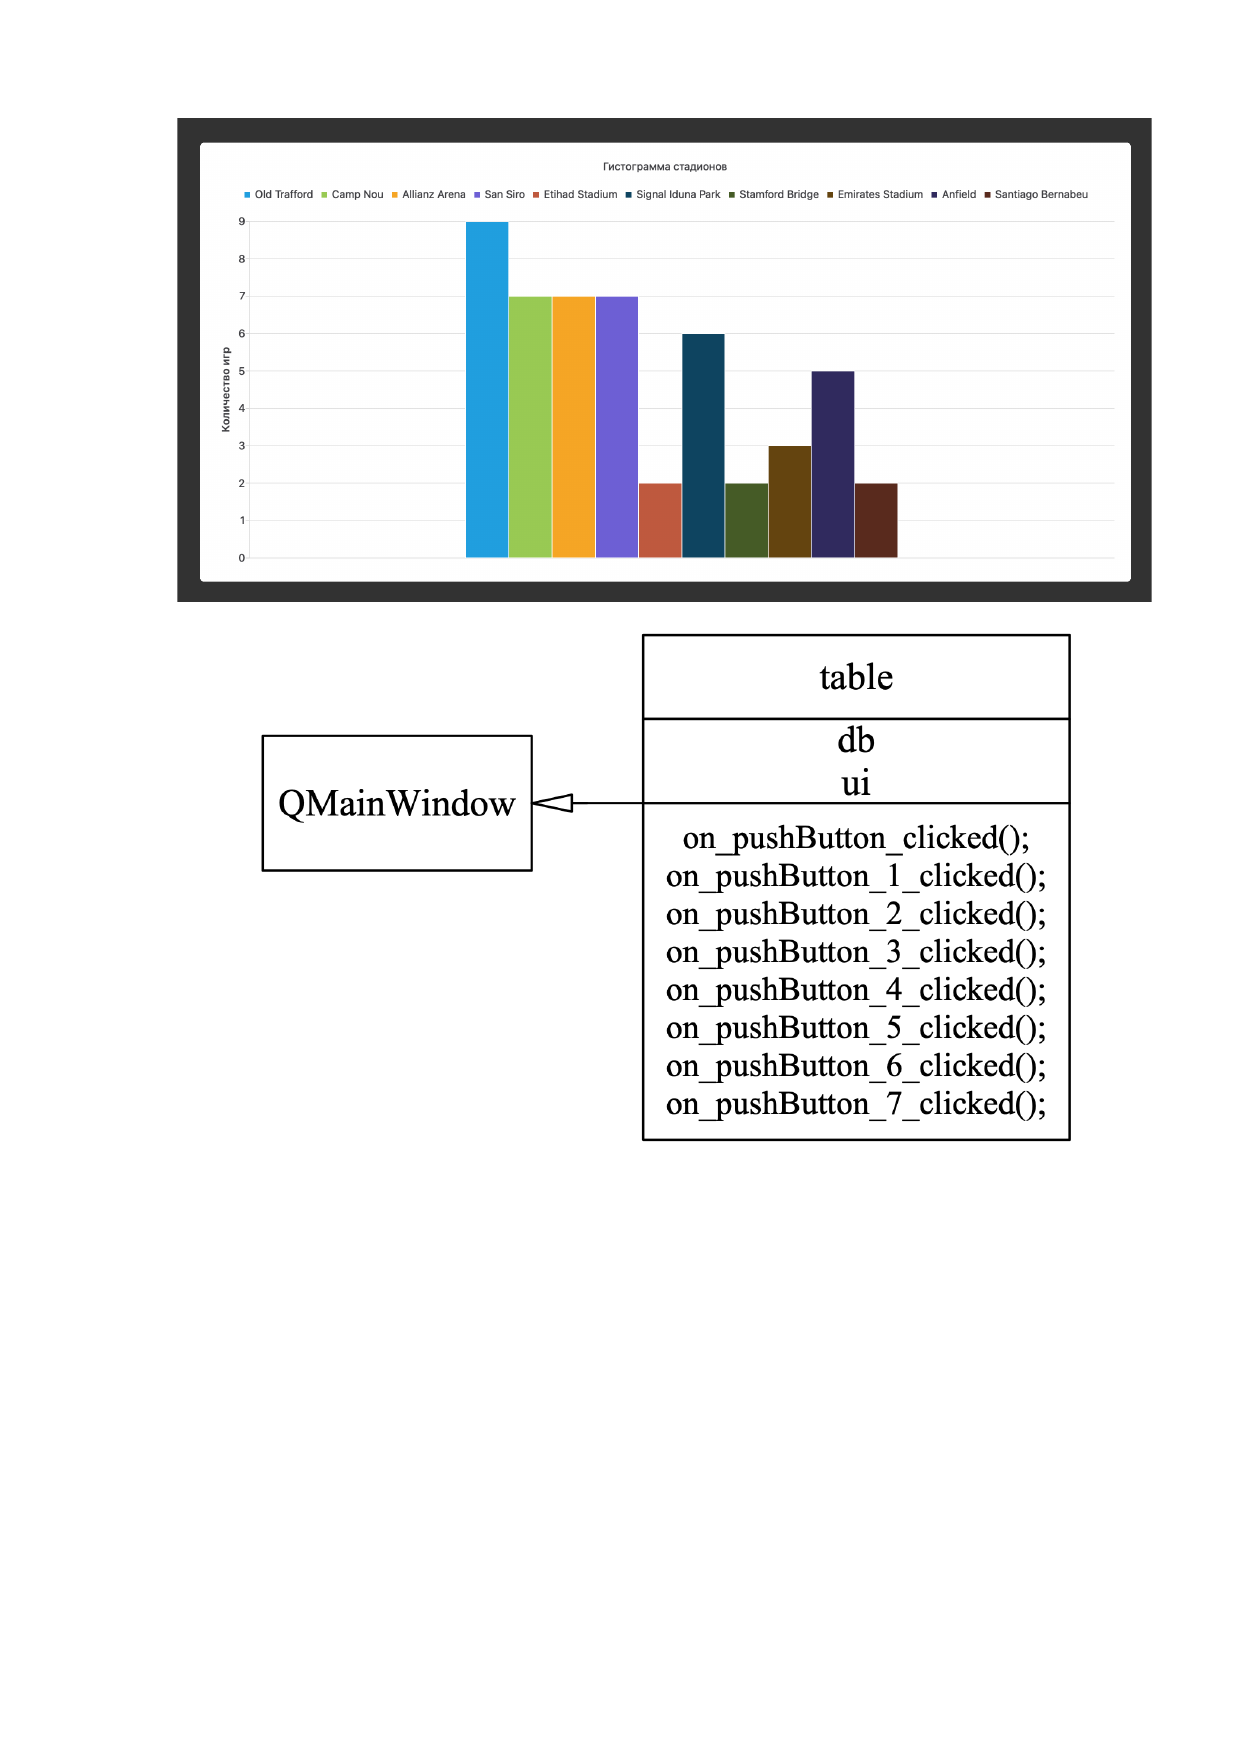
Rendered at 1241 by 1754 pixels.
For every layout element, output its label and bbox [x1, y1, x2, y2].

picture [177, 118, 1152, 1166]
